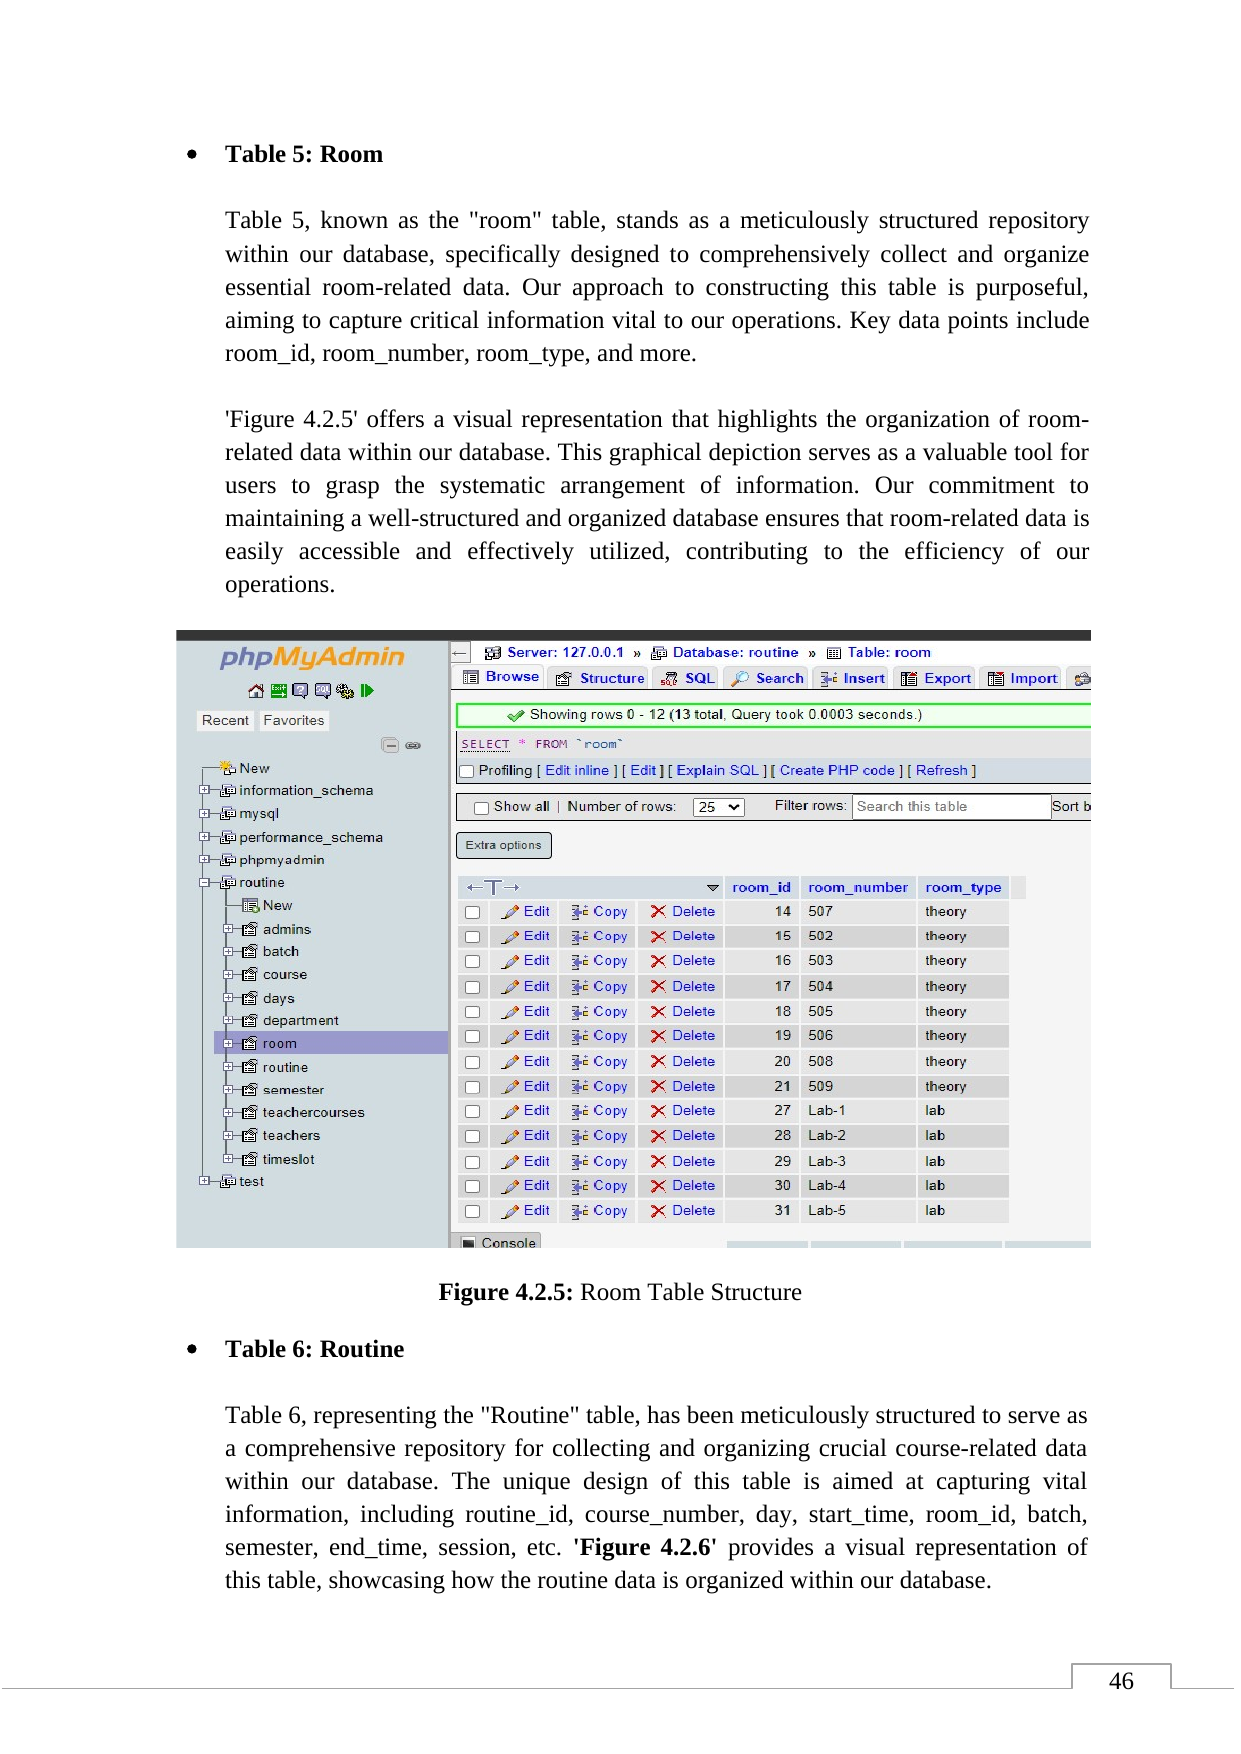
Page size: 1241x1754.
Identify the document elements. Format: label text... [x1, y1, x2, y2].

text 'Figure 4.2.5' offers a visual representation that highlights the organization of room-related data within our database. This graphical depiction serves as a valuable tool for users to grasp the systematic arrangement of information. Our commitment to maintaining a well-structured and organized database ensures that room-related data is easily accessible and effectively utilized, contributing to the efficiency of our operations. [225, 404, 1091, 598]
text Figure 4.2.5: Room Table Structure [223, 1277, 1017, 1306]
picture [176, 630, 1091, 1248]
subtitle Table 6: Routine [187, 1334, 1157, 1363]
subtitle Table 5: Room [187, 139, 1157, 168]
text Table 6, representing the "Routine" table, has been meticulously structured to serve as a comprehensive repository for collecting and organizing crucial course-related data within our database. The unique design of this table is aimed at capturing vital information, including routine_id, course_number, day, start_time, room_id, batch, semester, end_time, session, etc. 'Figure 4.2.6' provides a visual representation of this table, showcasing how the routine data is organized within our database. [225, 1400, 1088, 1594]
text Table 5, known as the "room" table, stands as a meticulously structured repository within our database, specifically designed to comprehensively collect and organize essential room-related data. Our approach to constructing this table is purposeful, aiming to capture critical information vital to our operations. Key data points include room_id, room_number, room_type, and more. [225, 206, 1091, 366]
